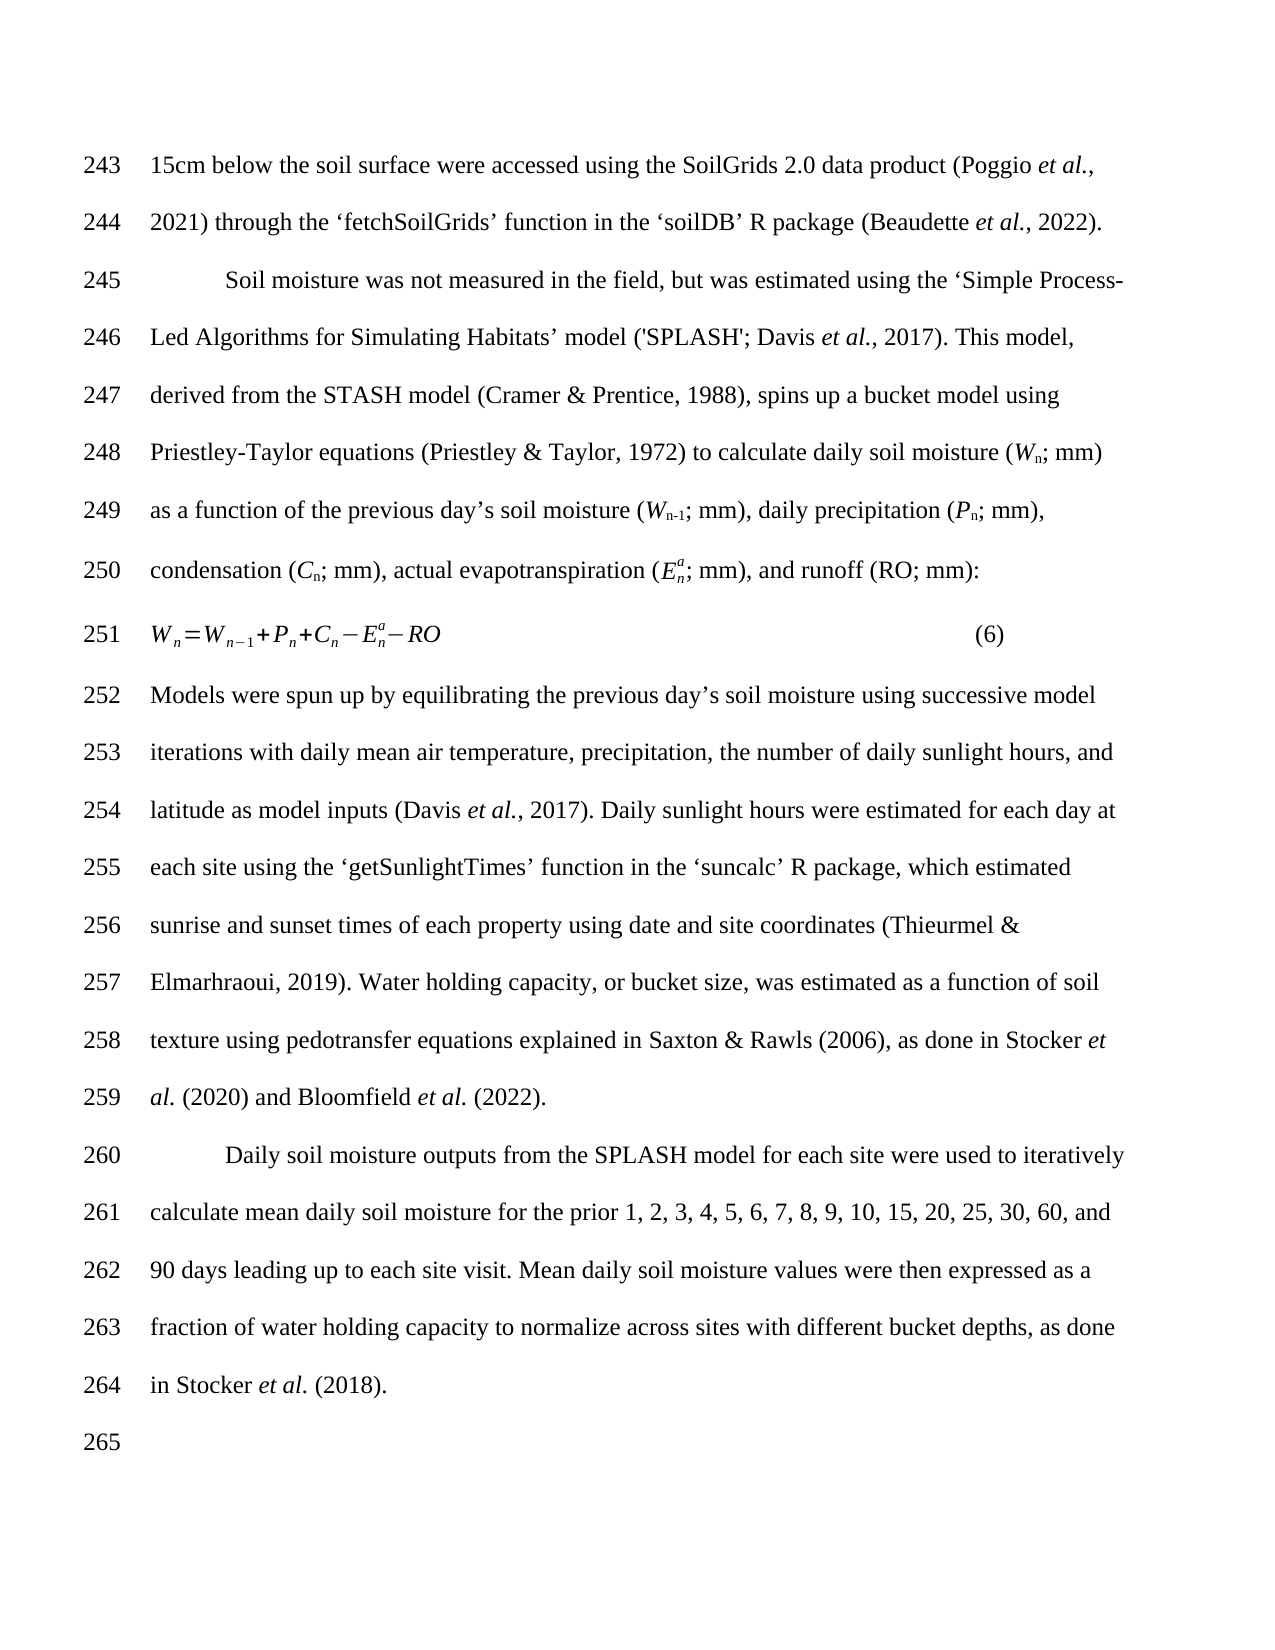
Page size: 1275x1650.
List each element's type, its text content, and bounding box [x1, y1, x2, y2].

text Models were spun up by equilibrating the previous day’s soil moisture using successive model iterations with daily mean air temperature, precipitation, the number of daily sunlight hours, and latitude as model inputs (Davis et al., 2017). Daily sunlight hours were estimated for each day at each site using the ‘getSunlightTimes’ function in the ‘suncalc’ R package, which estimated sunrise and sunset times of each property using date and site coordinates (Thieurmel & Elmarhraoui, 2019). Water holding capacity, or bucket size, was estimated as a function of soil texture using pedotransfer equations explained in Saxton & Rawls (2006), as done in Stocker et al. (2020) and Bloomfield et al. (2022). [150, 680, 1125, 1111]
text Daily soil moisture outputs from the SPLASH model for each site were used to iteratively calculate mean daily soil moisture for the prior 1, 2, 3, 4, 5, 6, 7, 8, 9, 10, 15, 20, 25, 30, 60, and 90 days leading up to each site visit. Mean daily soil moisture values were then expressed as a fraction of water holding capacity to normalize across sites with different bucket depths, as done in Stocker et al. (2018). [150, 1140, 1125, 1398]
text Soil moisture was not measured in the field, but was estimated using the ‘Simple Process-Led Algorithms for Simulating Habitats’ model ('SPLASH'; Davis et al., 2017). This model, derived from the STASH model (Cramer & Prentice, 1988), spins up a bucket model using Priestley-Taylor equations (Priestley & Taylor, 1972) to calculate daily soil moisture (Wn; mm) as a function of the previous day’s soil moisture (Wn-1; mm), daily precipitation (Pn; mm), condensation (Cn; mm), actual evapotranspiration (; mm), and runoff (RO; mm): [150, 265, 1125, 587]
text (6) [150, 616, 1125, 651]
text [150, 150, 1125, 236]
